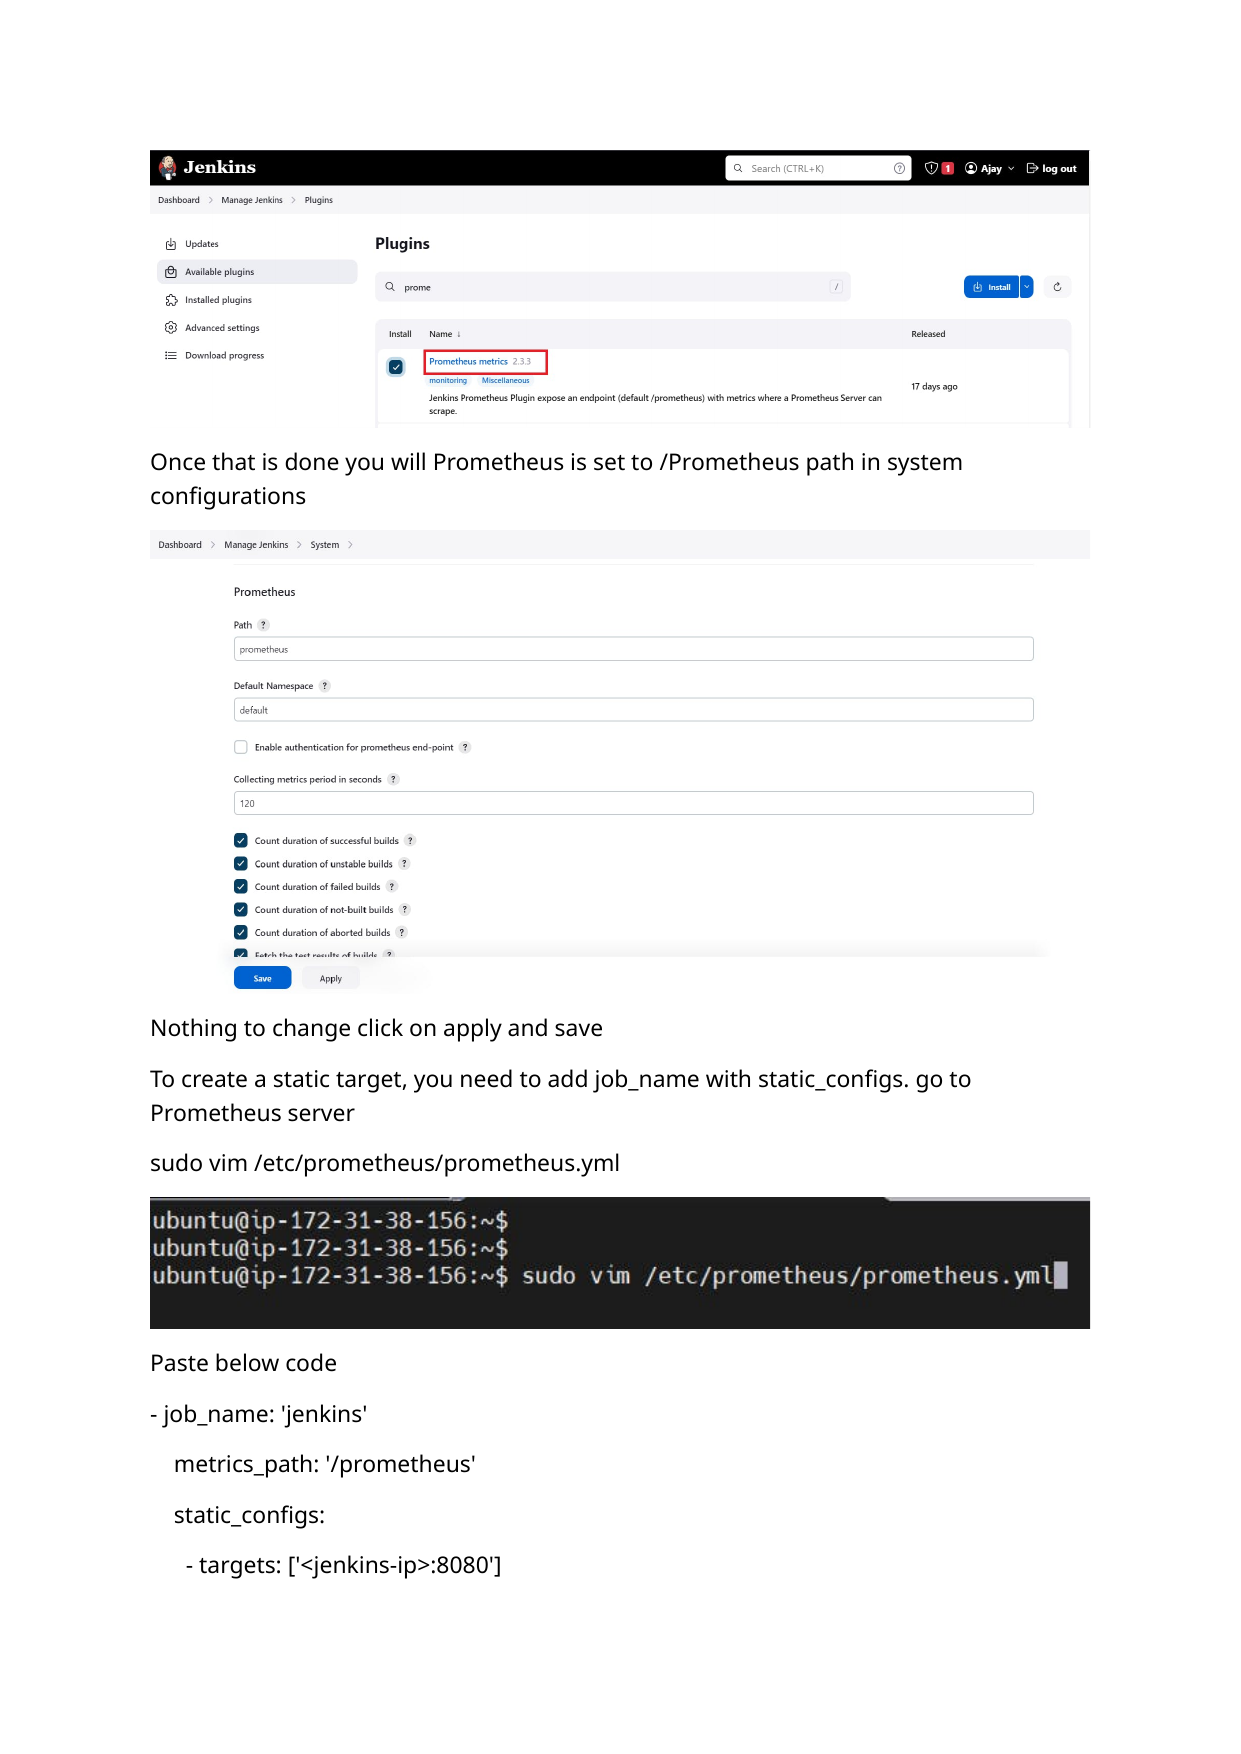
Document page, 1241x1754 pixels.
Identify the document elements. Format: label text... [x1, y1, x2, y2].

text - job_name: 'jenkins' [150, 1398, 1090, 1429]
picture [150, 530, 1091, 994]
text To create a static target, you need to add job_name with static_configs. go to Prometheus server [150, 1063, 1090, 1128]
text - targets: ['<jenkins-ip>:8080'] [150, 1549, 1090, 1580]
text Once that is done you will Prometheus is set to /Prometheus path in system configurations [150, 446, 1090, 511]
text metrics_path: '/prometheus' [150, 1448, 1090, 1479]
text Paste below code [150, 1347, 1090, 1378]
text Nothing to change click on apply and save [150, 1012, 1090, 1044]
picture [150, 150, 1091, 428]
text sudo vim /etc/prometheus/prometheus.yml [150, 1147, 1090, 1178]
picture [150, 1197, 1091, 1329]
text static_configs: [150, 1498, 1090, 1530]
